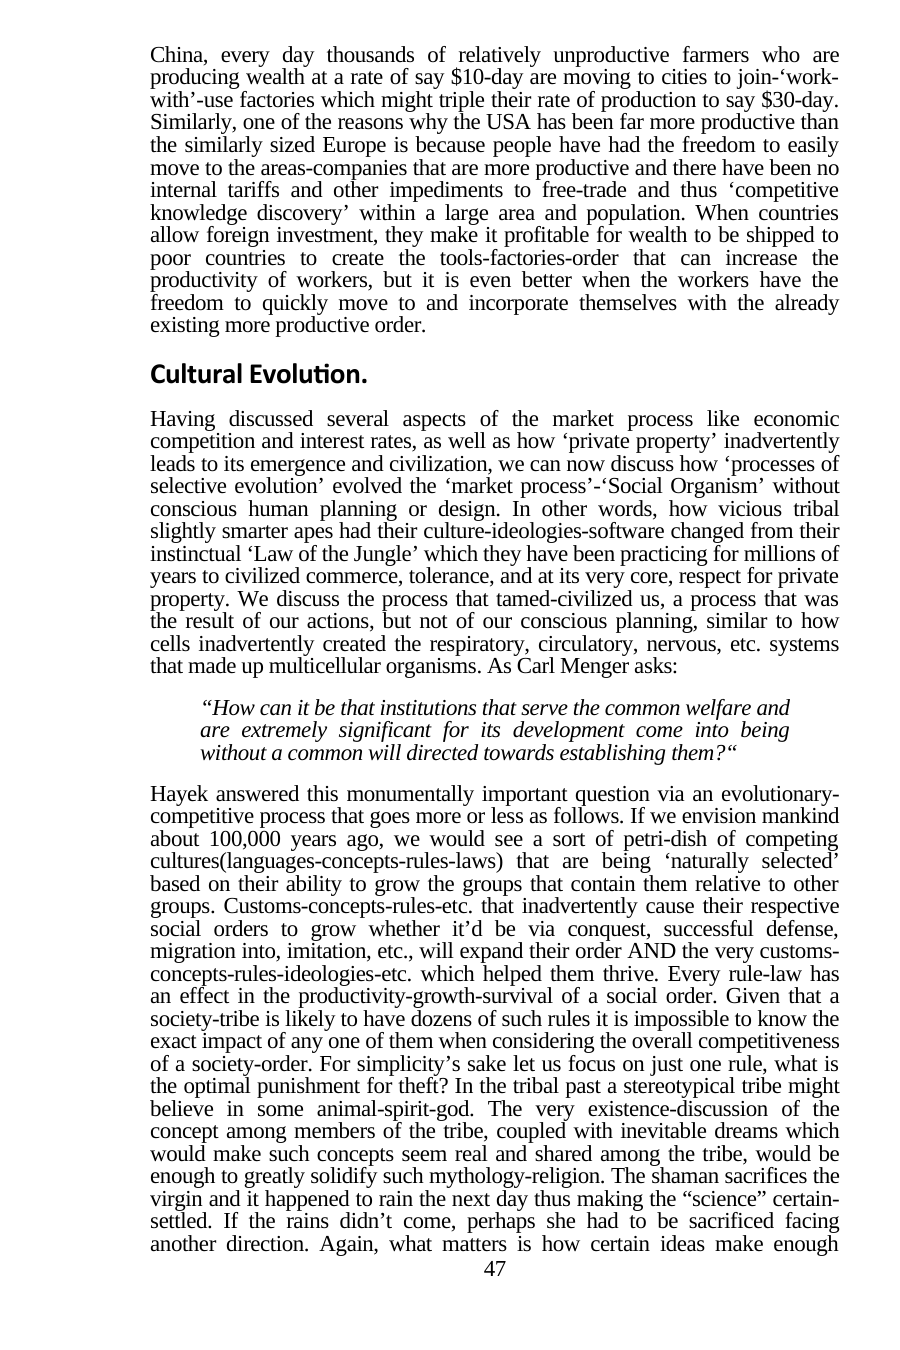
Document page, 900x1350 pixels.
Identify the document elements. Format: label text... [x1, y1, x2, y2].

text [150, 45, 840, 337]
text “How can it be that institutions that serve the common welfare and are extremely significant for its development come into being without a common will directed towards establishing them?“ [200, 698, 790, 765]
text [150, 784, 840, 1256]
subtitle Cultural Evolution. [150, 358, 840, 390]
text Having discussed several aspects of the market process like economic competition and interest rates, as well as how ‘private property’ inadvertently leads to its emergence and civilization, we can now discuss how ‘processes of selective evolution’ evolved the ‘market process’-‘Social Organism’ without conscious human planning or design. In other words, how vicious tribal slightly smarter apes had their culture-ideologies-software changed from their instinctual ‘Law of the Jungle’ which they have been practicing for millions of years to civilized commerce, tolerance, and at its very core, respect for private property. We discuss the process that tamed-civilized us, a process that was the result of our actions, but not of our conscious planning, similar to how cells inadvertently created the respiratory, circulatory, nervous, etc. systems that made up multicellular organisms. As Carl Menger asks: [150, 409, 840, 679]
